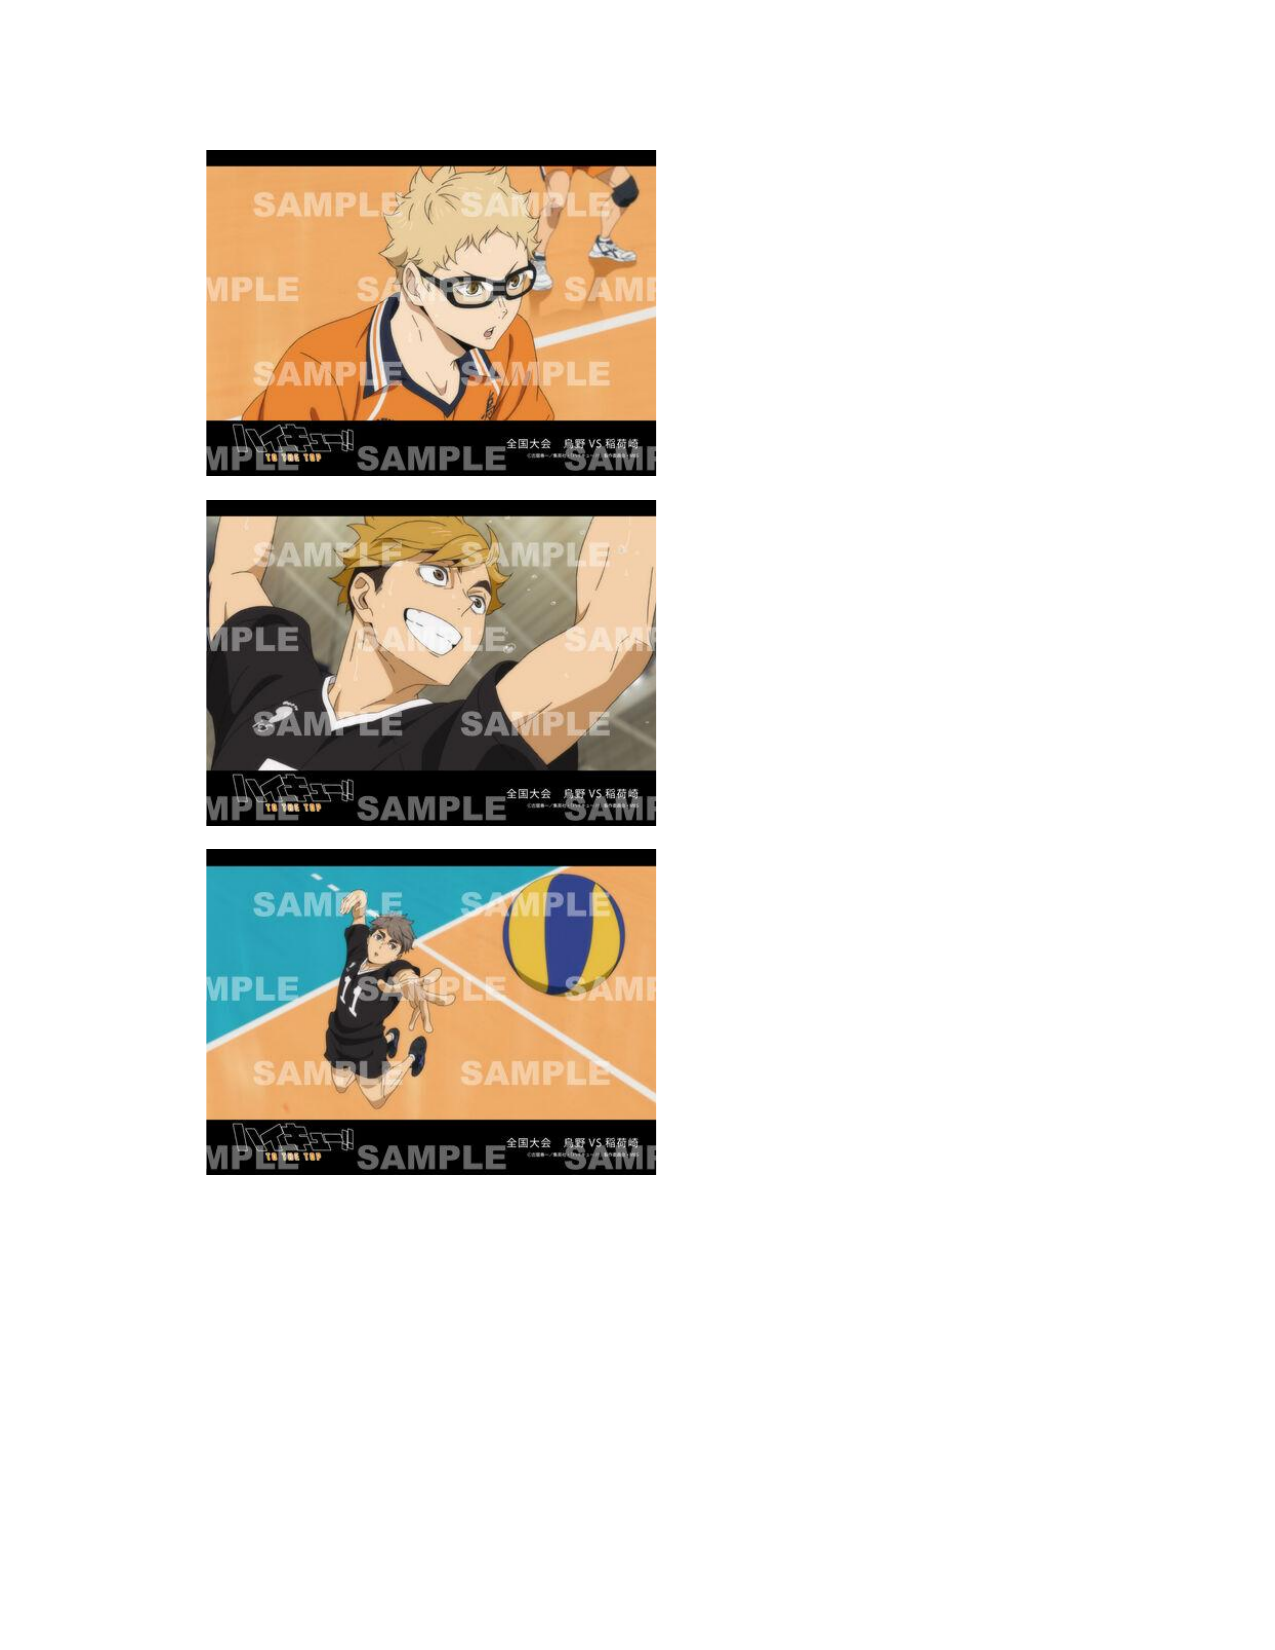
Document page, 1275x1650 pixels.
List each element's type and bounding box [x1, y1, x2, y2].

picture [206, 150, 657, 476]
picture [206, 500, 657, 826]
picture [206, 849, 657, 1175]
